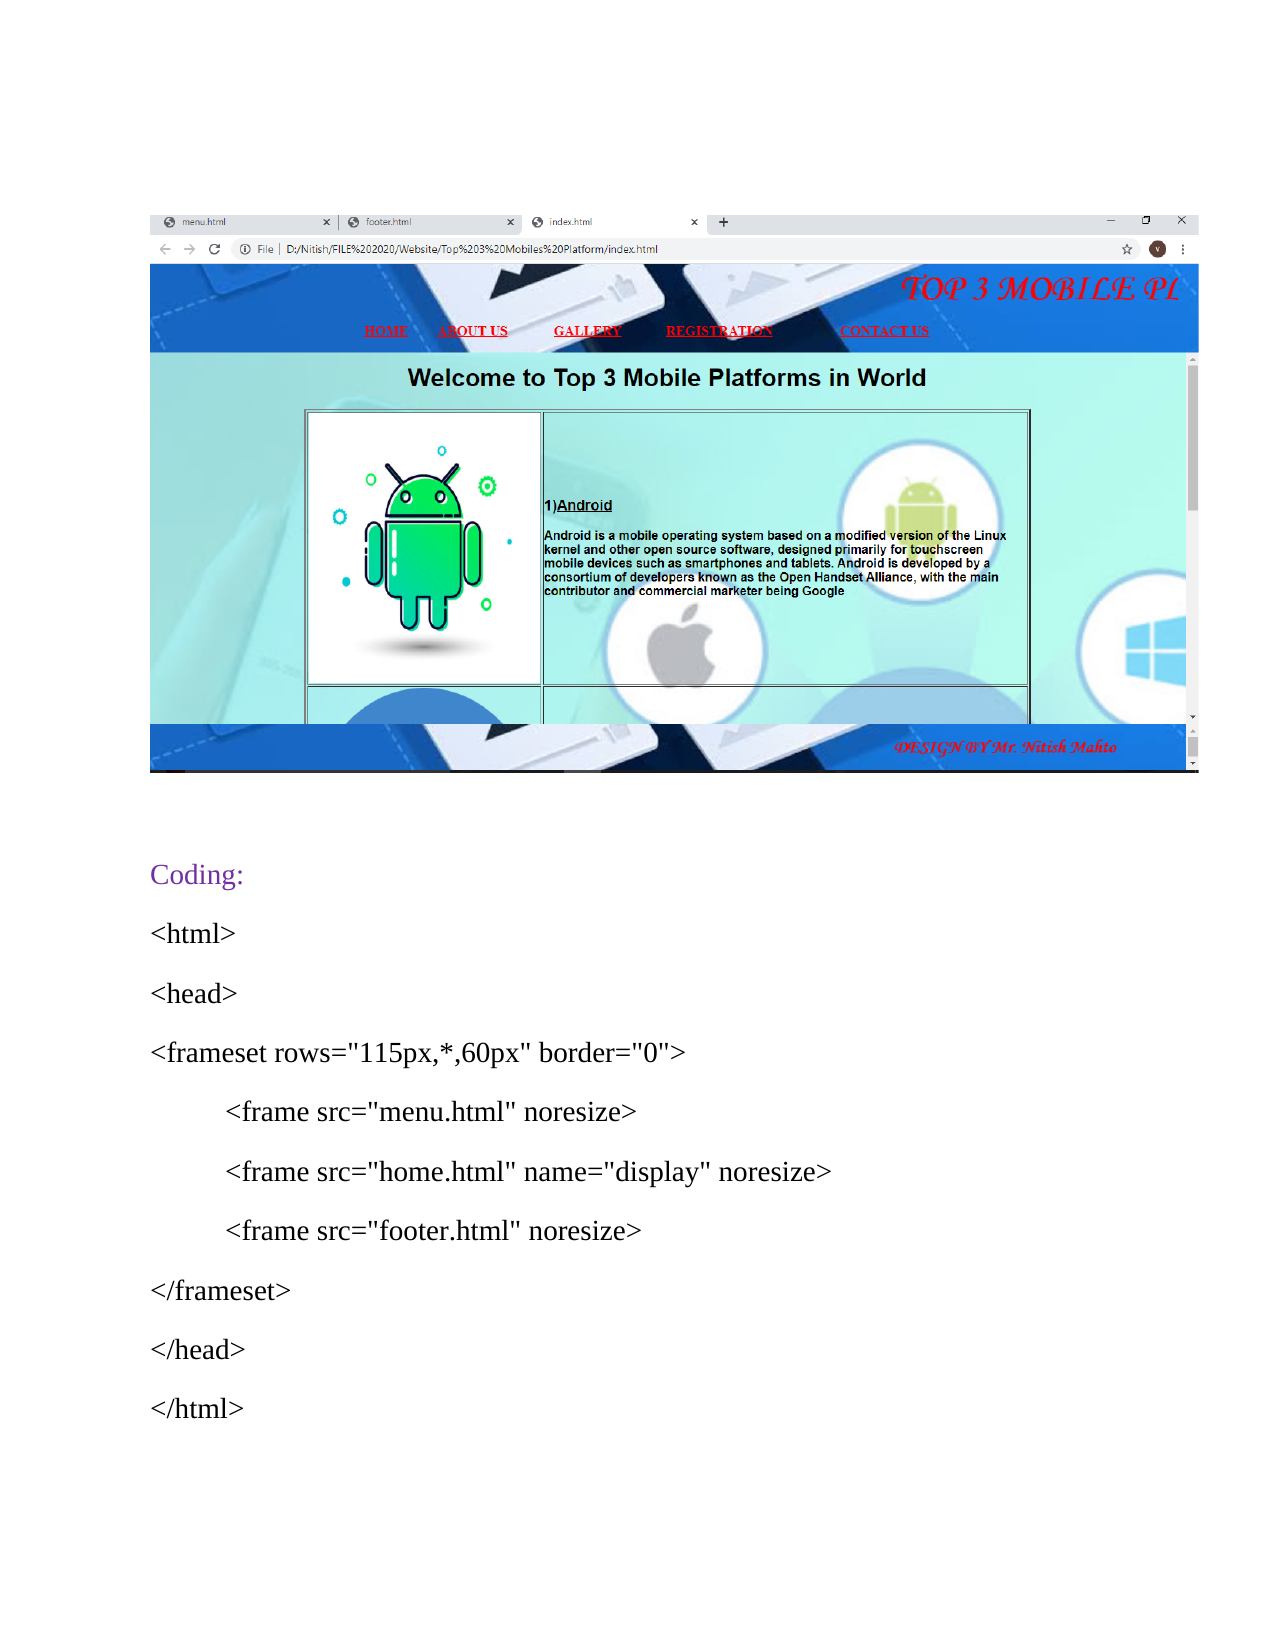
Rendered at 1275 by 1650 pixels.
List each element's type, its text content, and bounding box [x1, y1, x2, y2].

text </frameset> [150, 1273, 1125, 1306]
text <head> [150, 976, 1125, 1009]
text </html> [150, 1391, 1125, 1425]
picture [150, 215, 1199, 773]
text </head> [150, 1332, 1125, 1366]
text <frame src="home.html" name="display" noresize> [150, 1154, 1125, 1187]
text Coding: [150, 857, 1125, 891]
text <frame src="footer.html" noresize> [150, 1213, 1125, 1247]
text <html> [150, 916, 1125, 950]
text <frameset rows="115px,*,60px" border="0"> [150, 1035, 1125, 1069]
text <frame src="menu.html" noresize> [150, 1094, 1125, 1128]
